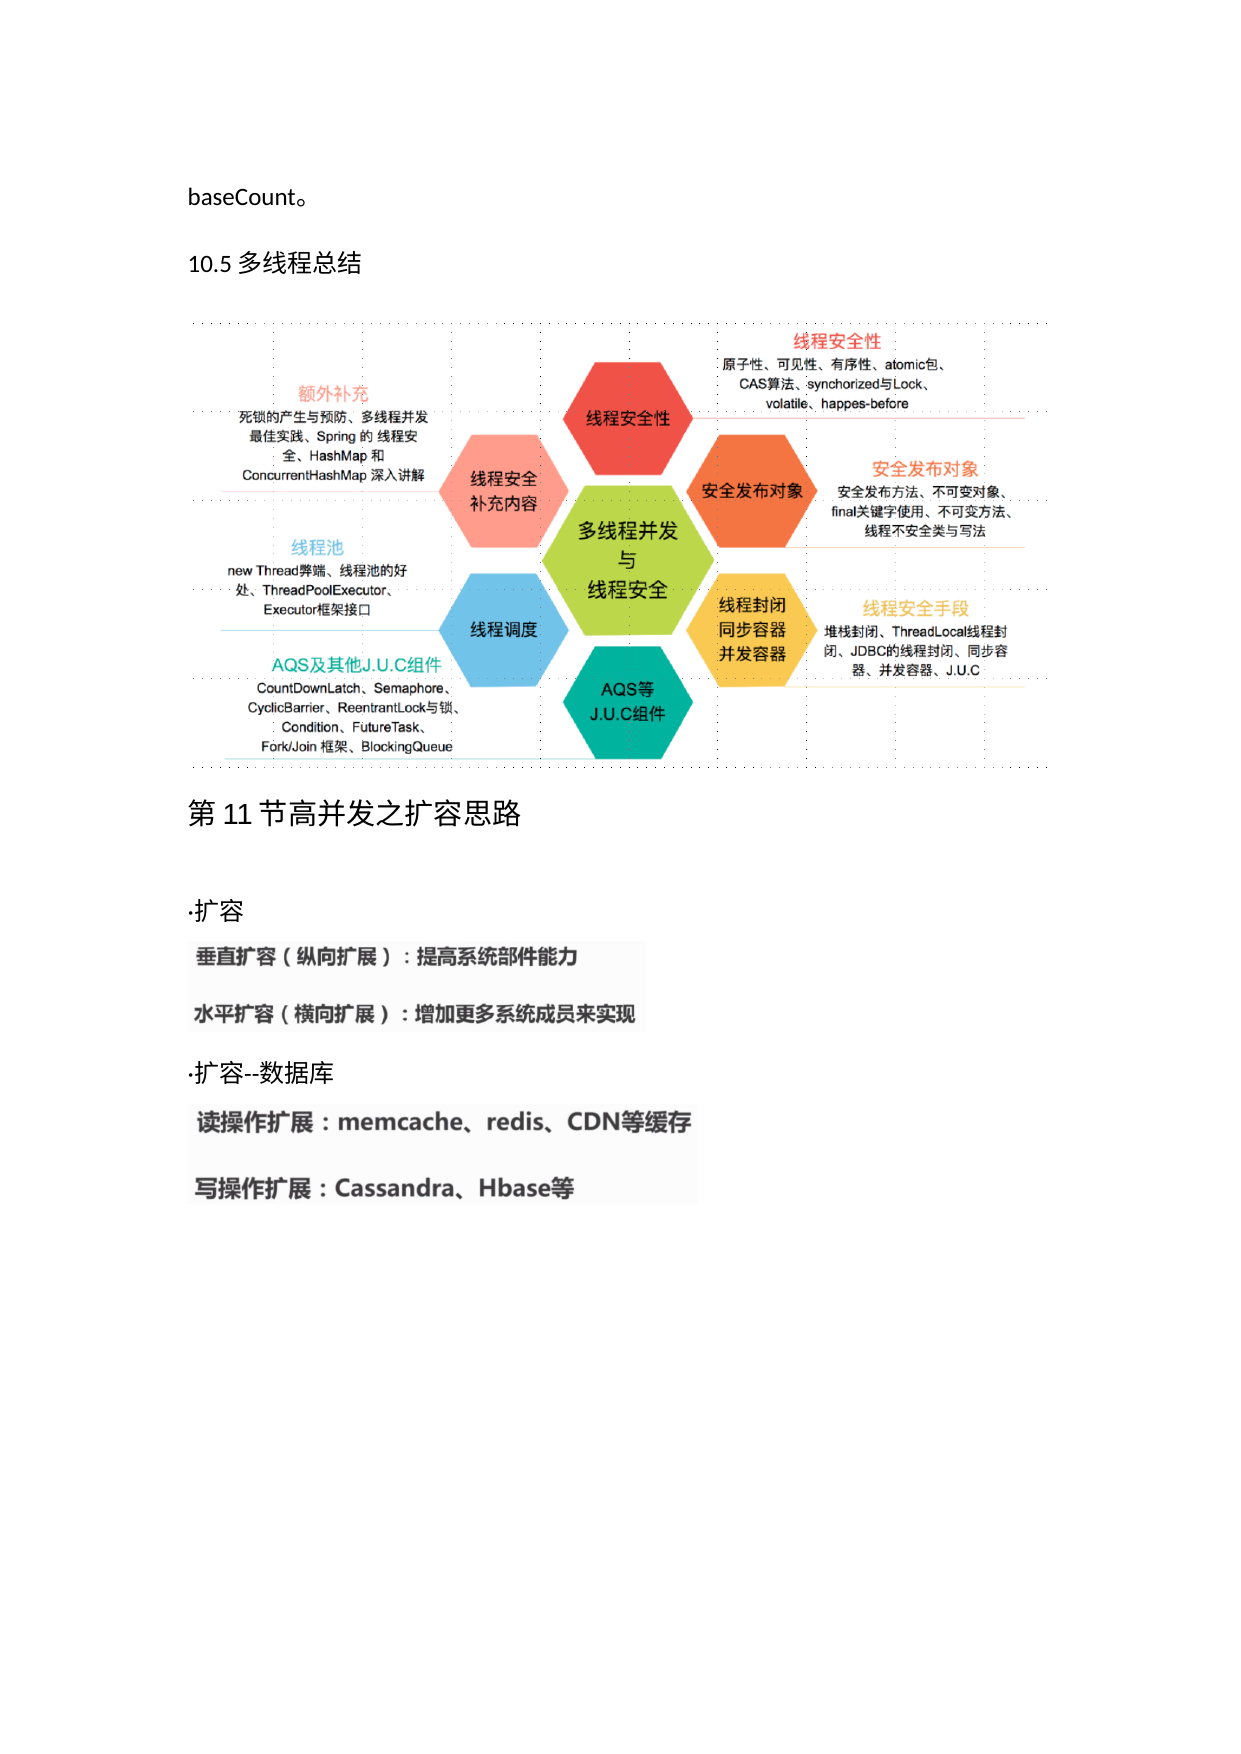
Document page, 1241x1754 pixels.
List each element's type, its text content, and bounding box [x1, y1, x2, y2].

subtitle 第11节高并发之扩容思路 [187, 779, 1053, 844]
subtitle 10.5多线程总结 [187, 229, 1053, 294]
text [187, 162, 1053, 227]
picture [187, 1104, 699, 1204]
picture [187, 322, 1053, 771]
text ·扩容--数据库 [187, 1039, 1053, 1104]
picture [187, 941, 646, 1032]
text ·扩容 [187, 877, 1053, 942]
